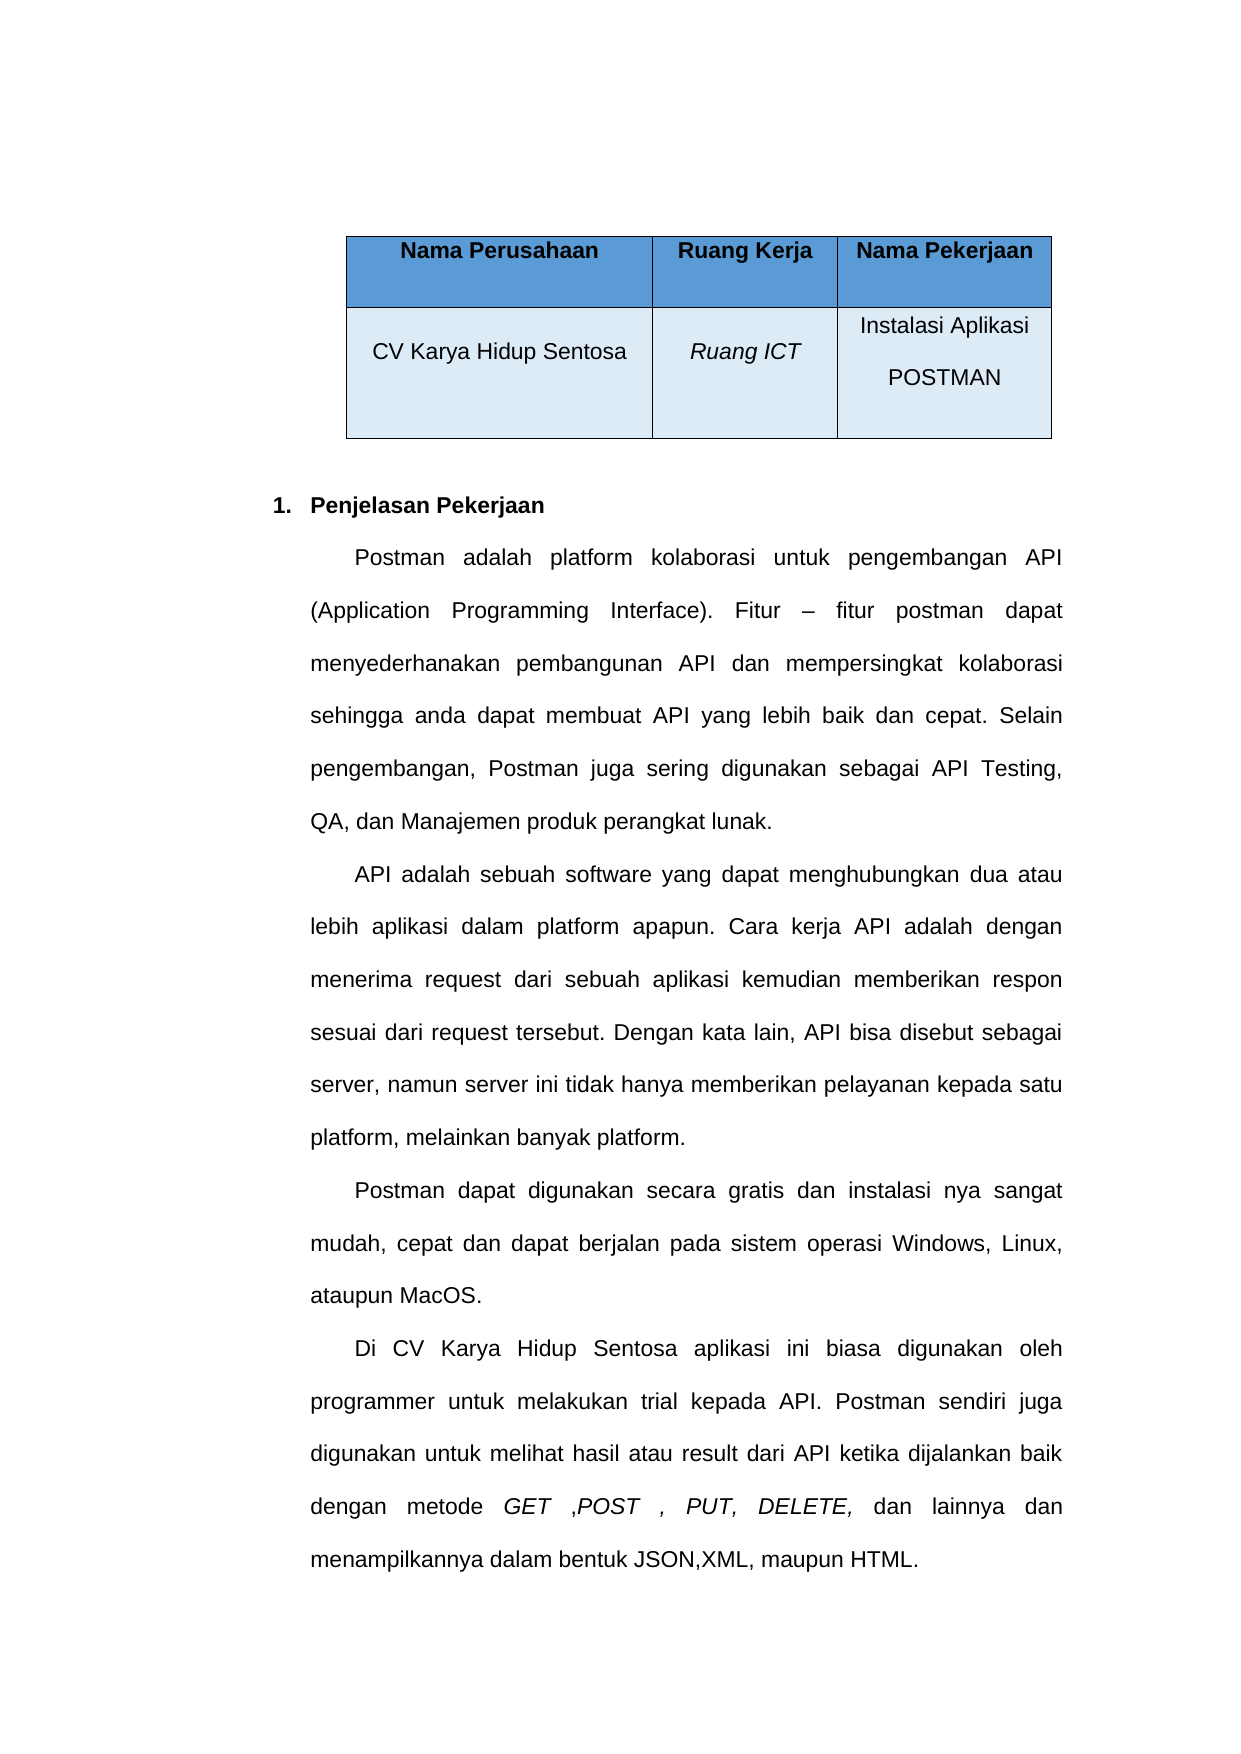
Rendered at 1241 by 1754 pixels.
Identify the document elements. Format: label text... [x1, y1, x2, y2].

table_header Ruang Kerja [653, 237, 837, 307]
table_header Nama Perusahaan [347, 237, 652, 307]
table_cell Ruang ICT [653, 308, 837, 438]
text Postman dapat digunakan secara gratis dan instalasi nya sangat mudah, cepat dan dapat berjalan pada sistem operasi Windows, Linux, ataupun MacOS. [310, 1177, 1063, 1308]
text API adalah sebuah software yang dapat menghubungkan dua atau lebih aplikasi dalam platform apapun. Cara kerja API adalah dengan menerima request dari sebuah aplikasi kemudian memberikan respon sesuai dari request tersebut. Dengan kata lain, API bisa disebut sebagai server, namun server ini tidak hanya memberikan pelayanan kepada satu platform, melainkan banyak platform. [310, 861, 1063, 1150]
text Postman adalah platform kolaborasi untuk pengembangan API (Application Programming Interface). Fitur – fitur postman dapat menyederhanakan pembangunan API dan mempersingkat kolaborasi sehingga anda dapat membuat API yang lebih baik dan cepat. Selain pengembangan, Postman juga sering digunakan sebagai API Testing, QA, dan Manajemen produk perangkat lunak. [310, 544, 1063, 834]
text Di CV Karya Hidup Sentosa aplikasi ini biasa digunakan oleh programmer untuk melakukan trial kepada API. Postman sendiri juga digunakan untuk melihat hasil atau result dari API ketika dijalankan baik dengan metode GET ,POST , PUT, DELETE, dan lainnya dan menampilkannya dalam bentuk JSON,XML, maupun HTML. [310, 1335, 1063, 1572]
subtitle Penjelasan Pekerjaan [273, 492, 1063, 518]
table_cell CV Karya Hidup Sentosa [347, 308, 652, 438]
table_cell Instalasi Aplikasi POSTMAN [838, 308, 1051, 438]
table_header Nama Pekerjaan [838, 237, 1051, 307]
